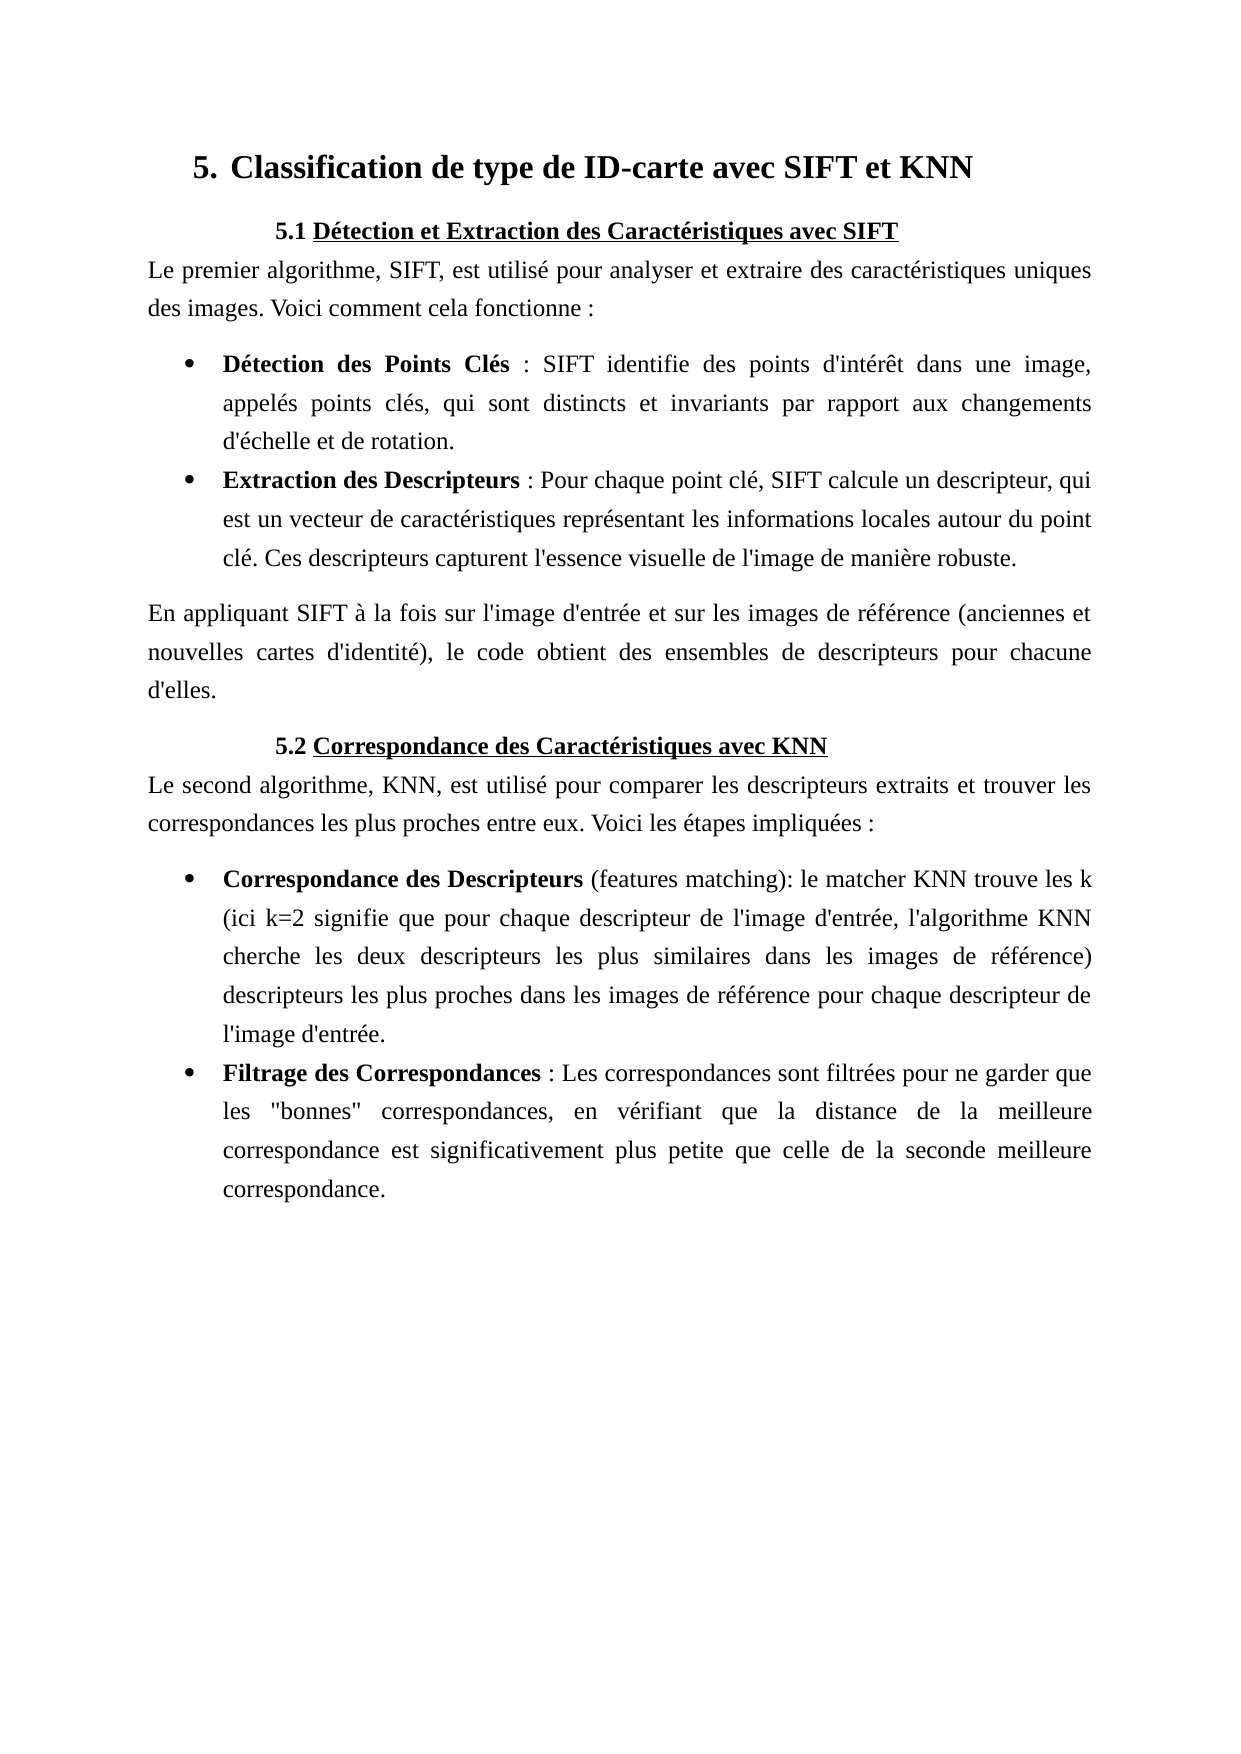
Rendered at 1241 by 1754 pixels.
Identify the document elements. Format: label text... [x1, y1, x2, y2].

text Le second algorithme, KNN, est utilisé pour comparer les descripteurs extraits et trouver les correspondances les plus proches entre eux. Voici les étapes impliquées : [148, 770, 1093, 837]
list Extraction des Descripteurs : Pour chaque point clé, SIFT calcule un descripteur, qui est un vecteur de caractéristiques représentant les informations locales autour du point clé. Ces descripteurs capturent l'essence visuelle de l'image de manière robuste. [185, 465, 1093, 571]
list Détection des Points Clés : SIFT identifie des points d'intérêt dans une image, appelés points clés, qui sont distincts et invariants par rapport aux changements d'échelle et de rotation. [185, 349, 1093, 455]
list Correspondance des Descripteurs (features matching): le matcher KNN trouve les k (ici k=2 signifie que pour chaque descripteur de l'image d'entrée, l'algorithme KNN cherche les deux descripteurs les plus similaires dans les images de référence) descripteurs les plus proches dans les images de référence pour chaque descripteur de l'image d'entrée. [185, 864, 1093, 1048]
subtitle Correspondance des Caractéristiques avec KNN [275, 731, 1093, 760]
text En appliquant SIFT à la fois sur l'image d'entrée et sur les images de référence (anciennes et nouvelles cartes d'identité), le code obtient des ensembles de descripteurs pour chacune d'elles. [148, 598, 1093, 704]
text Le premier algorithme, SIFT, est utilisé pour analyser et extraire des caractéristiques uniques des images. Voici comment cela fonctionne : [148, 255, 1093, 322]
list Filtrage des Correspondances : Les correspondances sont filtrées pour ne garder que les "bonnes" correspondances, en vérifiant que la distance de la meilleure correspondance est significativement plus petite que celle de la seconde meilleure correspondance. [185, 1058, 1093, 1203]
subtitle Détection et Extraction des Caractéristiques avec SIFT [275, 216, 1093, 245]
subtitle Classification de type de ID-carte avec SIFT et KNN [193, 148, 1093, 186]
